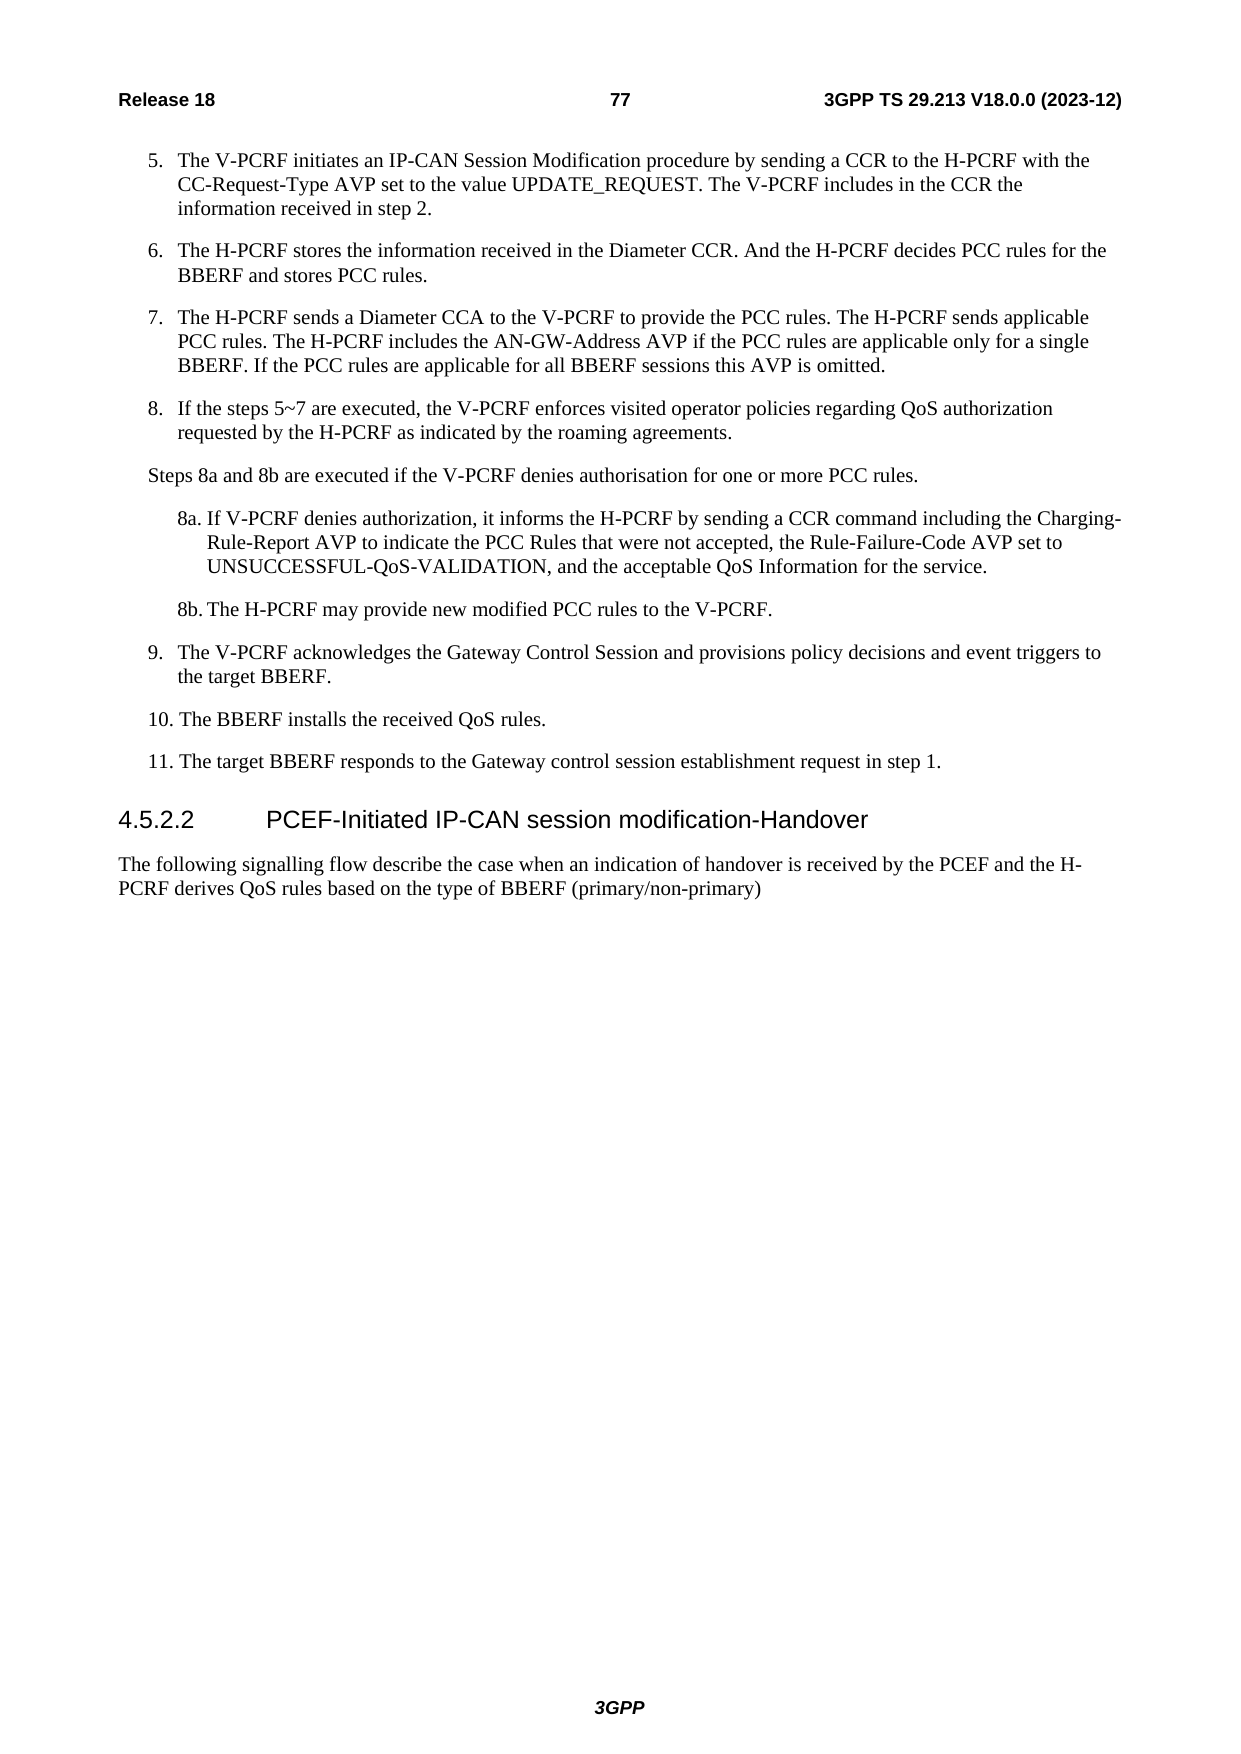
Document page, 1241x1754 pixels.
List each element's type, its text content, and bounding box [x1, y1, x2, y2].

text 11. The target BBERF responds to the Gateway control session establishment request in step 1. [148, 749, 1122, 773]
text Steps 8a and 8b are executed if the V-PCRF denies authorisation for one or more PCC rules. [148, 463, 1122, 487]
text 8. If the steps 5~7 are executed, the V-PCRF enforces visited operator policies regarding QoS authorization requested by the H-PCRF as indicated by the roaming agreements. [148, 396, 1122, 444]
subtitle .2 PCEF-Initiated IP-CAN session modification-Handover [118, 805, 1122, 833]
text The following signalling flow describe the case when an ication of handover is received by the PCEF and the H-PCRF derives QoS rules based on the type of BBERF (primary/non-primary) [118, 852, 1122, 900]
text 8b. The H-PCRF may provide new modified PCC rules to the V-PCRF. [177, 597, 1122, 621]
text 7. The H-PCRF sends a Diameter CCA to the V-PCRF to provide the PCC rules. The H-PCRF sends applicable PCC rules. The H-PCRF includes the AN-GW-Address AVP if the PCC rules are applicable only for a single BBERF. If the PCC rules are applicable for all BBERF sessions this AVP is omitted. [148, 305, 1122, 377]
text 8a. If V-PCRF denies authorization, it informs the H-PCRF by sending a CCR command including the Charging-Rule-Report AVP to indicate the PCC Rules that were not accepted, the Rule-Failure-Code AVP set to UNSUCCESSFUL-QoS-VALIDATION, and the acceptable QoS Information for the service. [177, 506, 1122, 578]
text 9. The V-PCRF acknowledges the Gateway Control Session and provisions policy decisions and event triggers to the target BBERF. [148, 640, 1122, 688]
text 5. The V-PCRF initiates an IP-CAN Session Modification procedure by sending a CCR to the H-PCRF with the CC-Request-Type AVP set to the value UPDATE_REQUEST. The V-PCRF includes in the CCR the information received in step 2. [148, 147, 1122, 220]
text 6. The H-PCRF stores the information received in the Diameter CCR. And the H-PCRF decides PCC rules for the BBERF and stores PCC rules. [148, 238, 1122, 287]
text 10. The BBERF installs the received QoS rules. [148, 707, 1122, 731]
